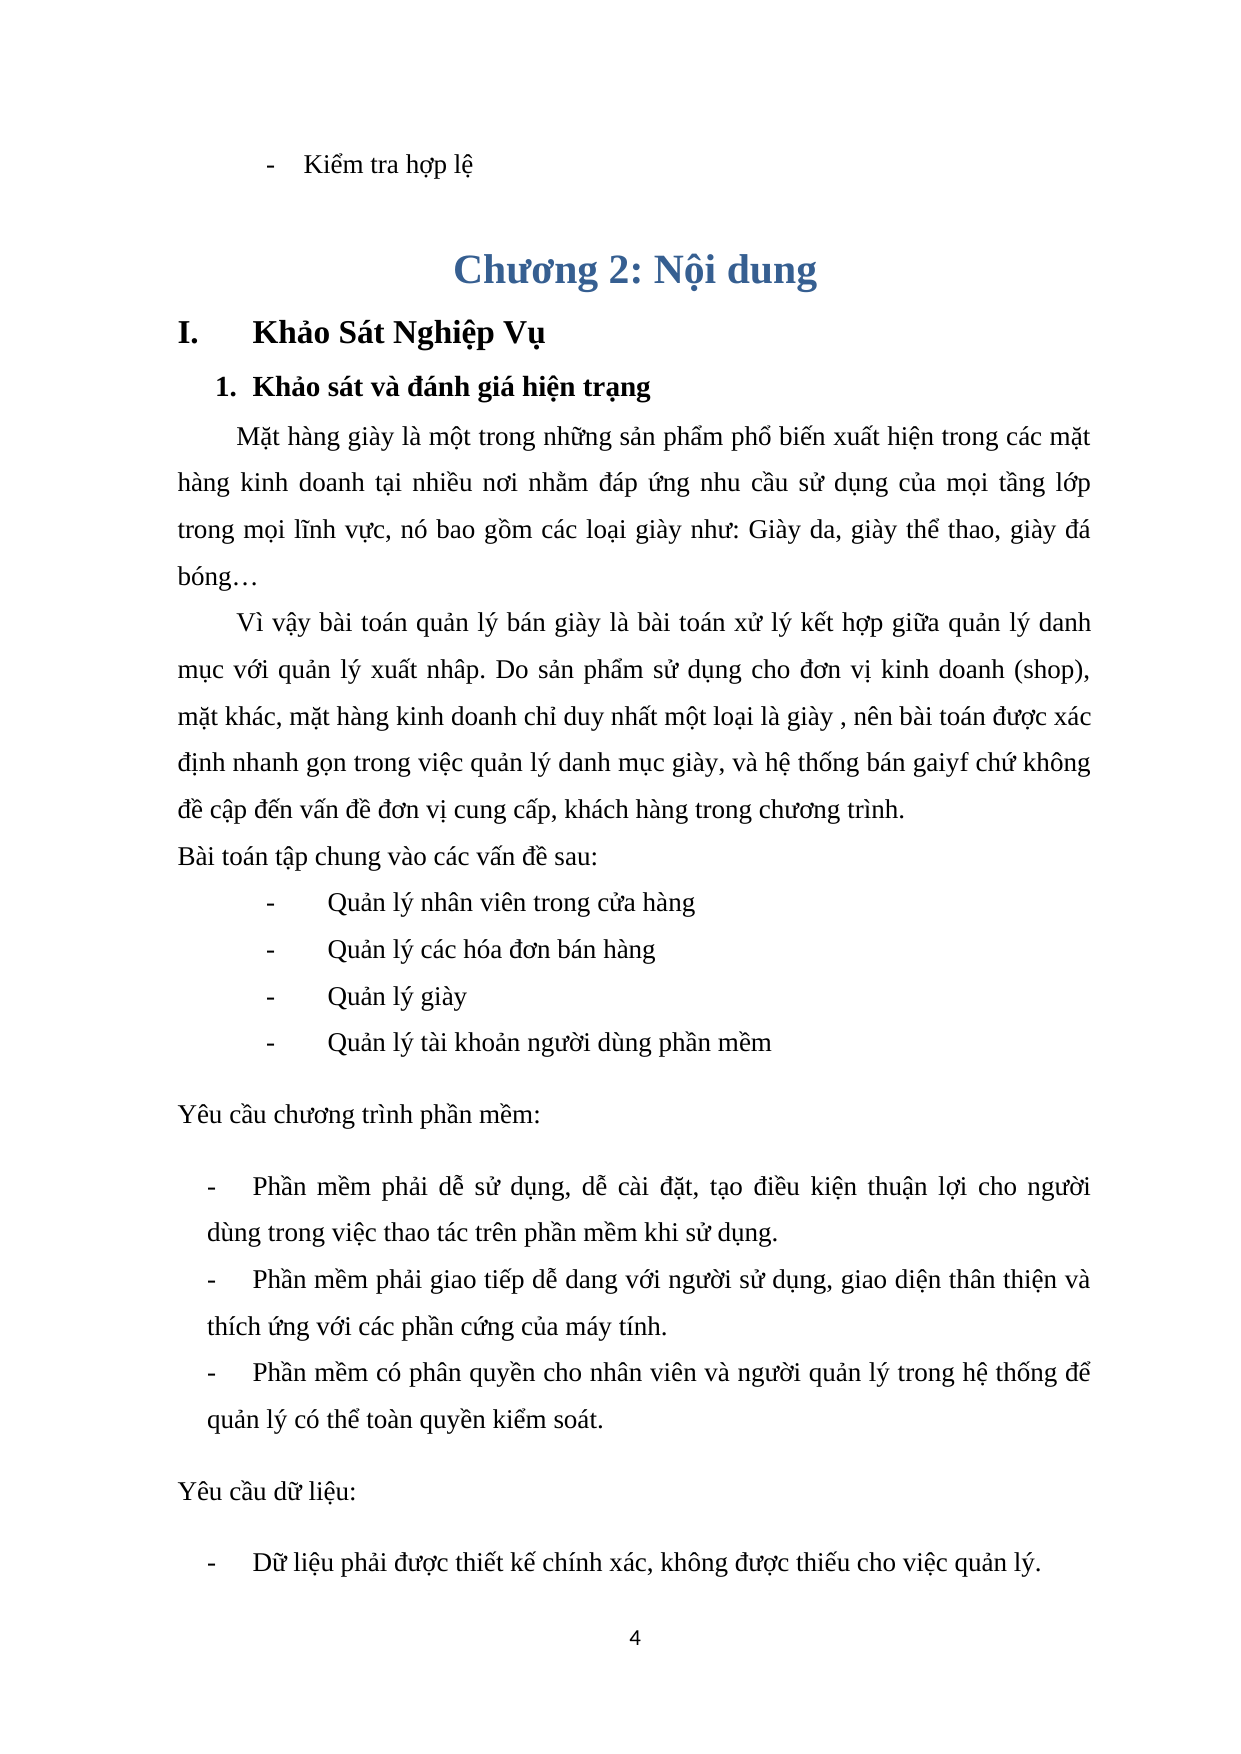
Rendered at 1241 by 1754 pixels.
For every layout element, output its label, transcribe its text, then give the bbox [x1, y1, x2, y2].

text Yêu cầu chương trình phần mềm: [177, 1098, 1092, 1129]
list Dữ liệu phải được thiết kế chính xác, không được thiếu cho việc quản lý. [177, 1546, 1092, 1578]
list Quản lý nhân viên trong cửa hàng [266, 886, 1092, 918]
list Quản lý các hóa đơn bán hàng [266, 933, 1092, 964]
list Mặt hàng giày là một trong những sản phẩm phổ biến xuất hiện trong các mặt hàng kinh doanh tại nhiều nơi nhằm đáp ứng nhu cầu sử dụng của mọi tầng lớp trong mọi lĩnh vực, nó bao gồm các loại giày như: Giày da, giày thể thao, giày đá bóng… [177, 420, 1092, 591]
list Vì vậy bài toán quản lý bán giày là bài toán xử lý kết hợp giữa quản lý danh mục với quản lý xuất nhâp. Do sản phẩm sử dụng cho đơn vị kinh doanh (shop), mặt khác, mặt hàng kinh doanh chỉ duy nhất một loại là giày , nên bài toán được xác định nhanh gọn trong việc quản lý danh mục giày, và hệ thống bán gaiyf chứ không đề cập đến vấn đề đơn vị cung cấp, khách hàng trong chương trình. [177, 606, 1092, 824]
list Quản lý tài khoản người dùng phần mềm [266, 1026, 1092, 1058]
list Phần mềm phải giao tiếp dễ dang với người sử dụng, giao diện thân thiện và thích ứng với các phần cứng của máy tính. [207, 1263, 1092, 1341]
list Quản lý giày [266, 980, 1092, 1011]
list Khảo Sát Nghiệp Vụ [177, 312, 1092, 350]
list Phần mềm phải dễ sử dụng, dễ cài đặt, tạo điều kiện thuận lợi cho người dùng trong việc thao tác trên phần mềm khi sử dụng. [207, 1170, 1092, 1248]
list Bài toán tập chung vào các vấn đề sau: [177, 840, 1092, 871]
list Kiểm tra hợp lệ [266, 148, 1092, 179]
list Phần mềm có phân quyền cho nhân viên và người quản lý trong hệ thống để quản lý có thể toàn quyền kiểm soát. [207, 1356, 1092, 1434]
subtitle Chương 2: Nội dung [177, 244, 1092, 292]
text Yêu cầu dữ liệu: [177, 1475, 1092, 1506]
list Khảo sát và đánh giá hiện trạng [215, 369, 1092, 403]
